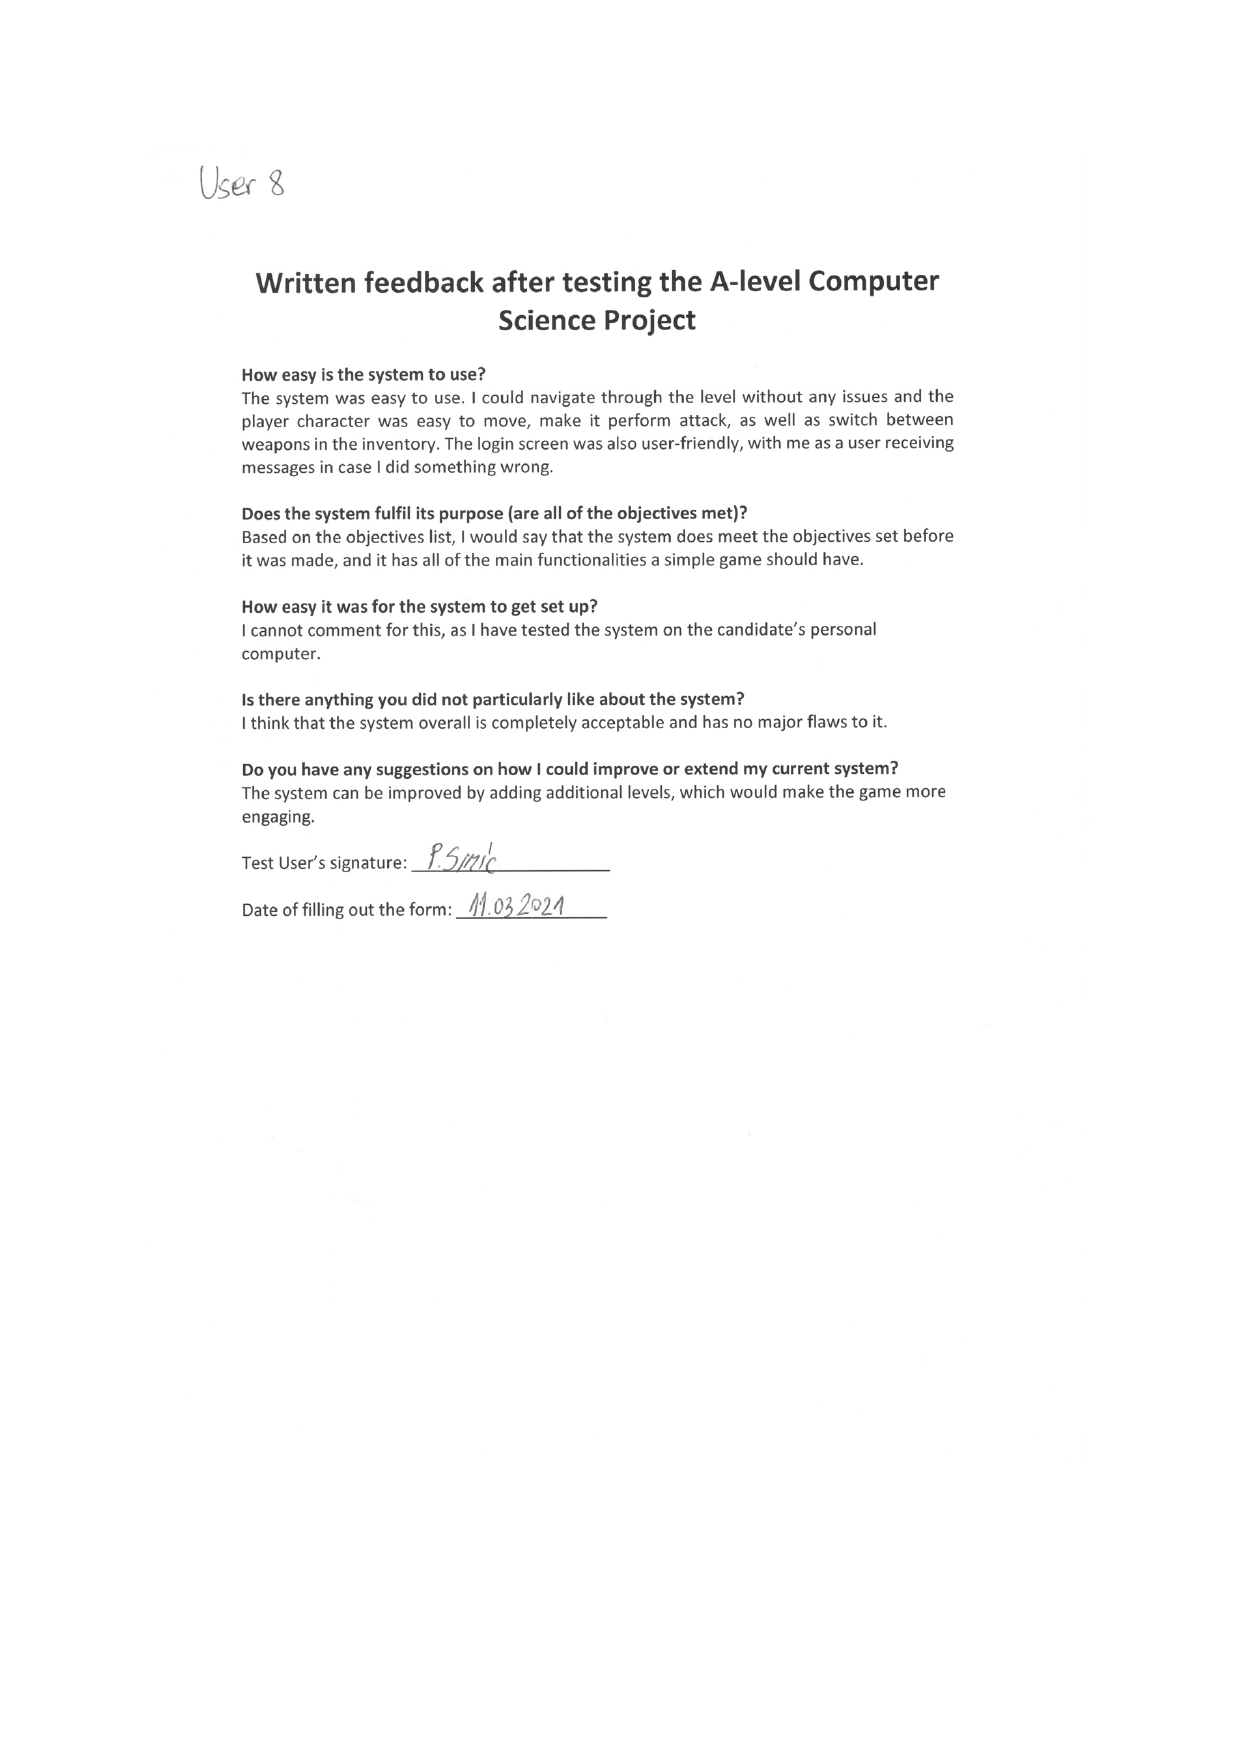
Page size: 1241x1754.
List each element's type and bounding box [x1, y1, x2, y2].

picture [150, 150, 1091, 1478]
